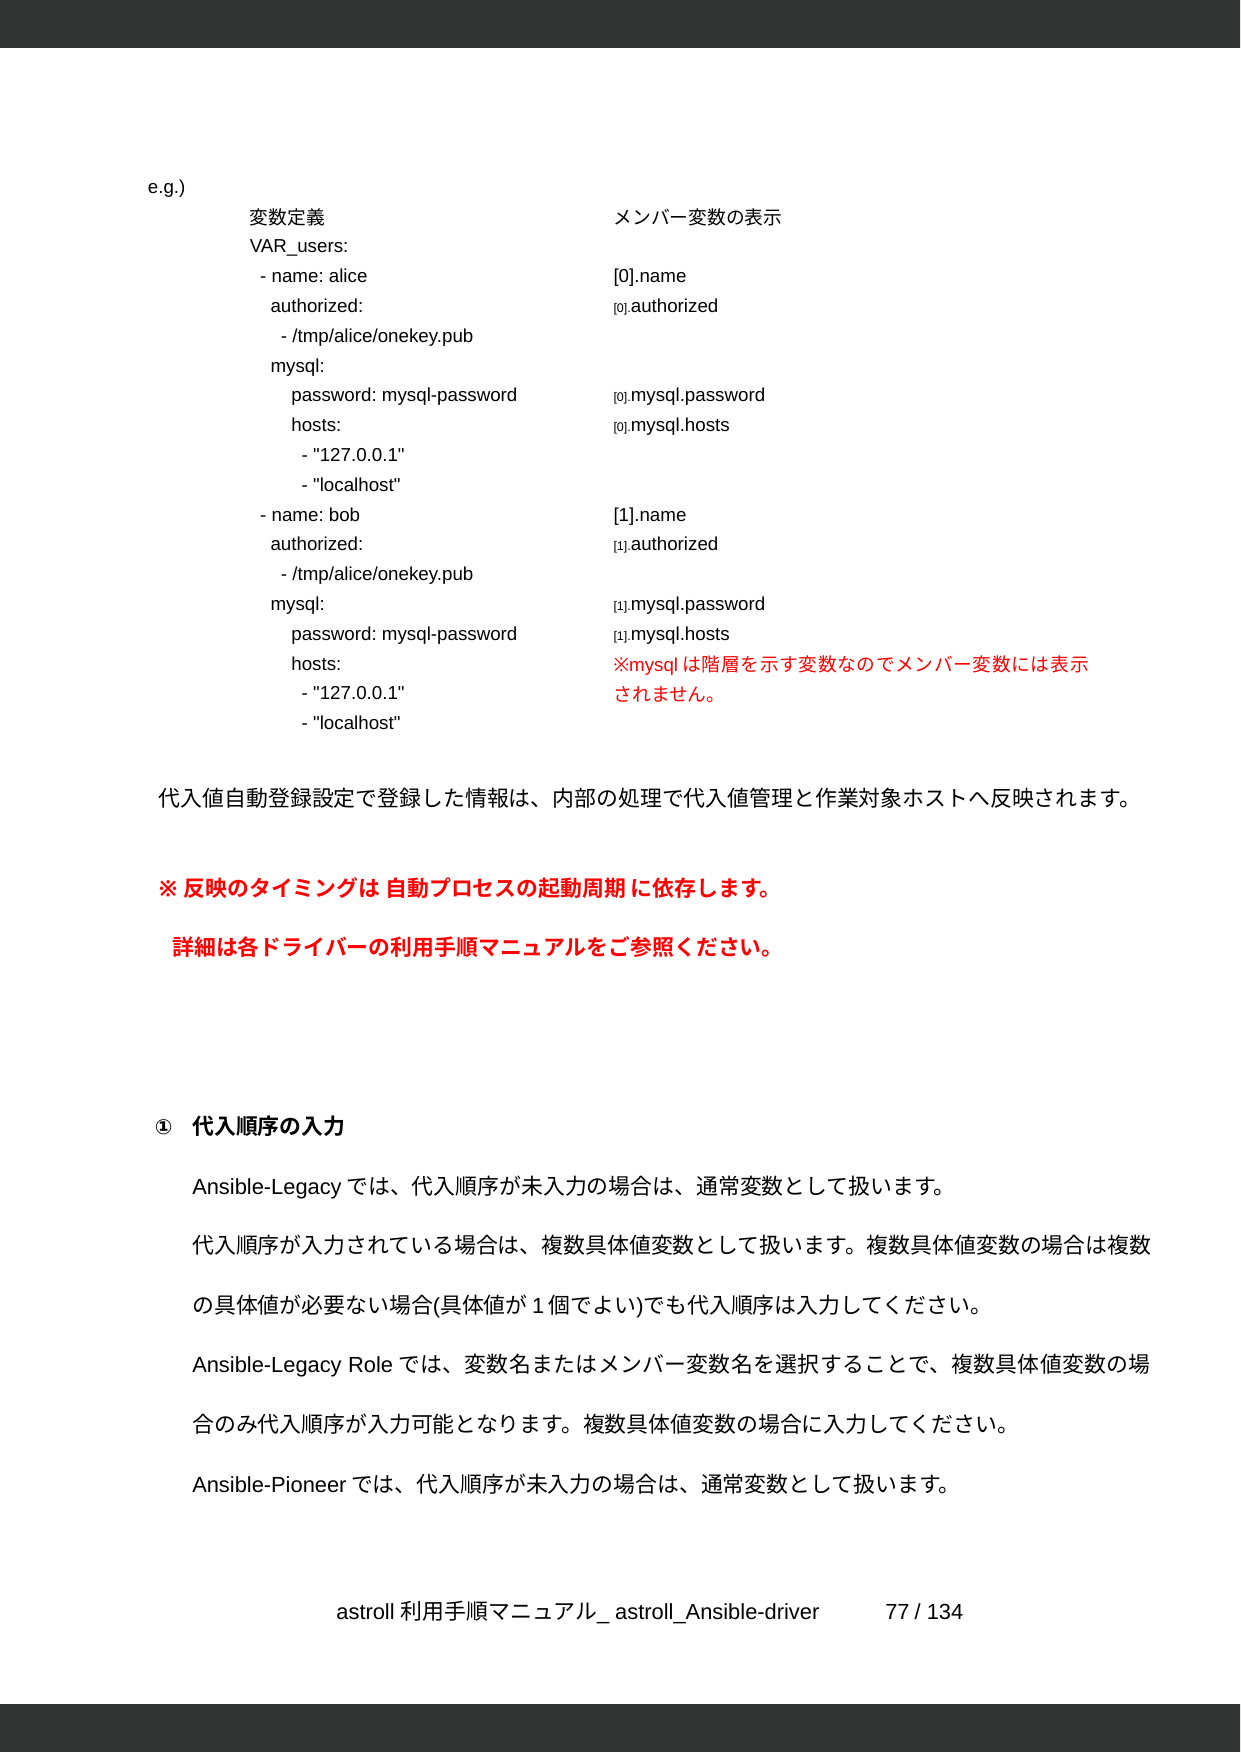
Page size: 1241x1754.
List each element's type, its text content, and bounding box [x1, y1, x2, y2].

list Ansible-Legacyでは、代入順序が未入力の場合は、通常変数として扱います。 代入順序が入力されている場合は、複数具体値変数として扱います。複数具体値変数の場合は複数の具体値が必要ない場合(具体値が1個でよい)でも代入順序は入力してください。 Ansible-Legacy Roleでは、変数名またはメンバー変数名を選択することで、複数具体値変数の場合のみ代入順序が入力可能となります。複数具体値変数の場合に入力してください。 [192, 1155, 1152, 1453]
text 代入値自動登録設定で登録した情報は、内部の処理で代入値管理と作業対象ホストへ反映されます。 [148, 767, 1152, 827]
text ※ 反映のタイミングは 自動プロセスの起動周期 に依存します。 [148, 857, 1152, 916]
text 詳細は各ドライバーの利用手順マニュアルをご参照ください。 [148, 916, 1152, 976]
list 代入順序の入力 [154, 1095, 1152, 1155]
text e.g.) [148, 172, 1152, 201]
picture [0, 1704, 1241, 1752]
table_header メンバー変数の表示 [0].name [0].authorized [0].mysql.password [0].mysql.hosts [1].name [1].authorized [1].mysql.password [1].mysql.hosts ※mysqlは階層を示す変数なのでメンバー変数には表示されません。 [602, 201, 1100, 738]
picture [0, 0, 1241, 48]
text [192, 1453, 1152, 1512]
table_header 変数定義 VAR_users: - name: alice authorized: - /tmp/alice/onekey.pub mysql: password: mysql-password hosts: - "127.0.0.1" - "localhost" - name: bob authorized: - /tmp/alice/onekey.pub mysql: password: mysql-password hosts: - "127.0.0.1" - "localhost" [238, 201, 602, 738]
